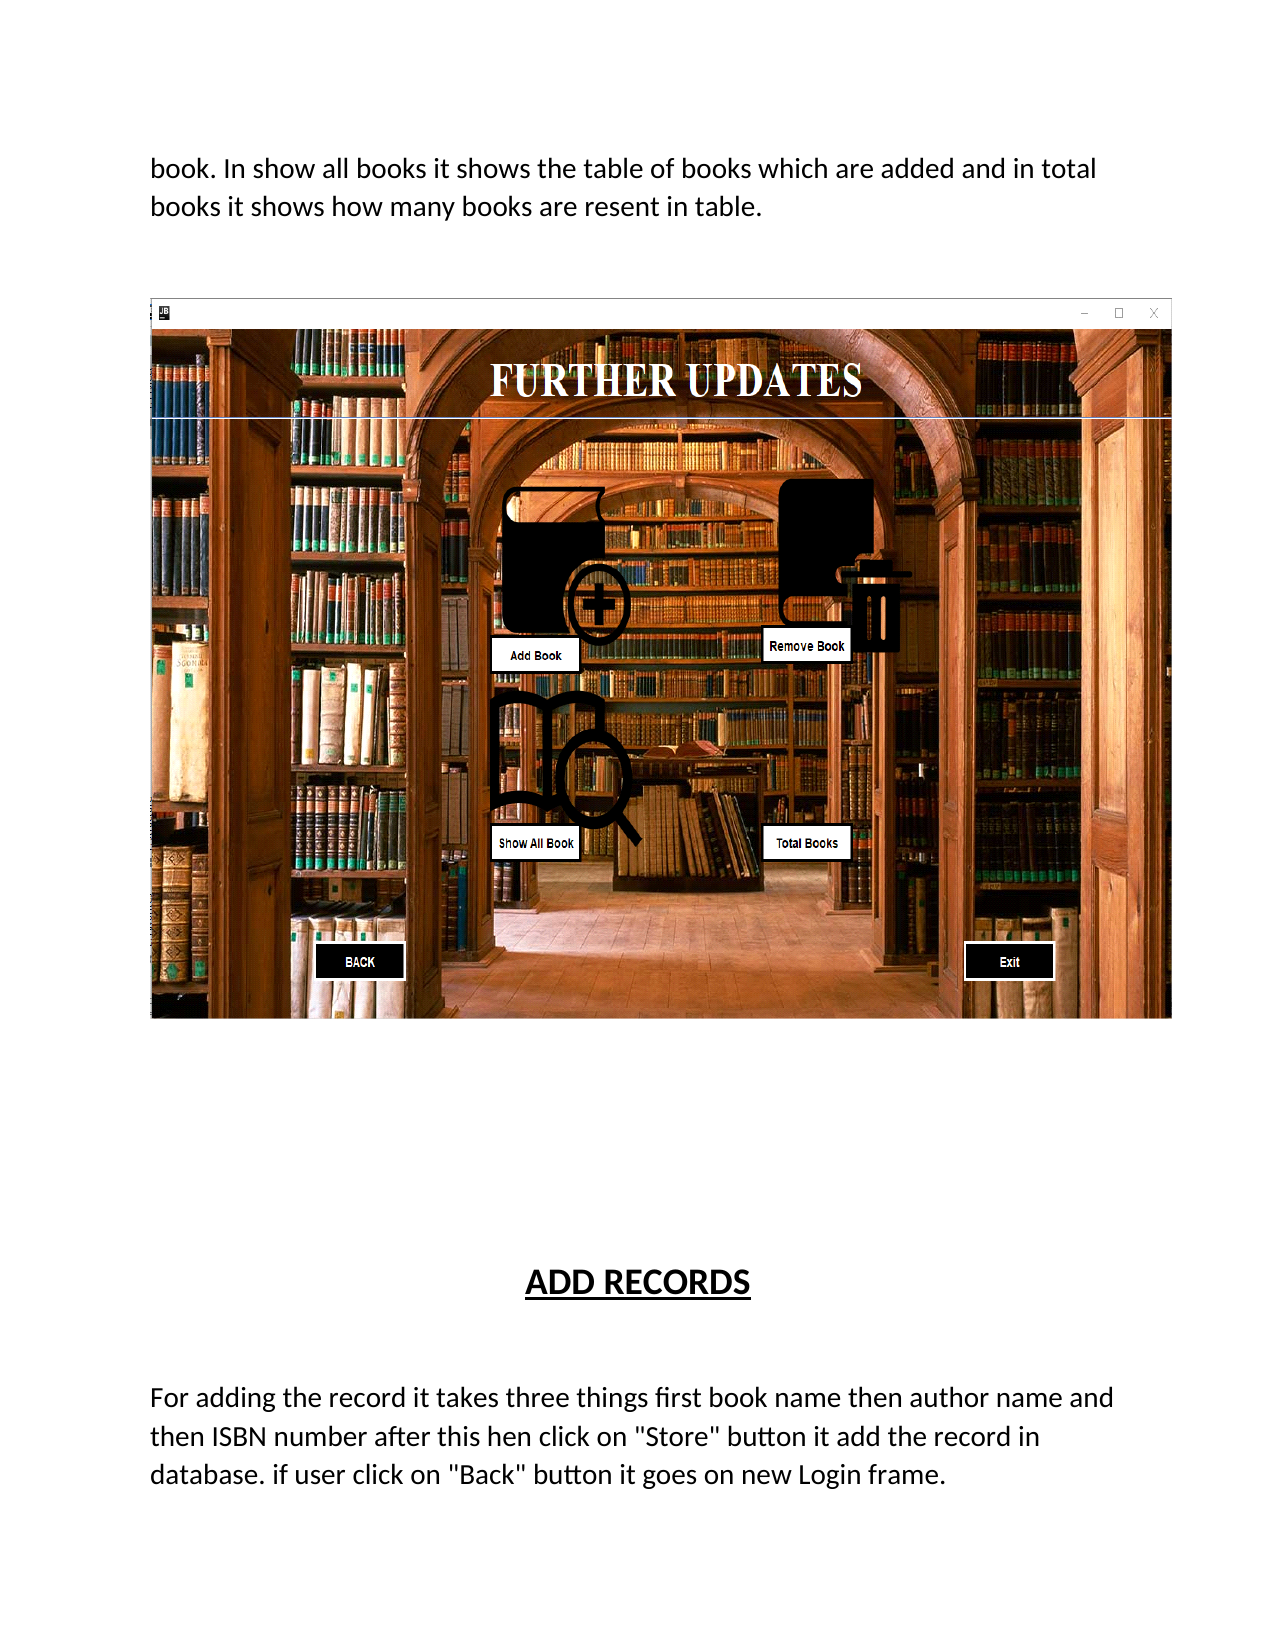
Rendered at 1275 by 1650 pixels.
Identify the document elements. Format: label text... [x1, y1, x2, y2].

text ADD RECORDS [150, 1258, 1125, 1304]
picture [150, 298, 1172, 1019]
text For adding the record it takes three things first book name then author name and then ISBN number after this hen click on "Store" button it add the record in database. if user click on "Back" button it goes on new Login frame. [150, 1379, 1125, 1492]
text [150, 150, 1125, 224]
